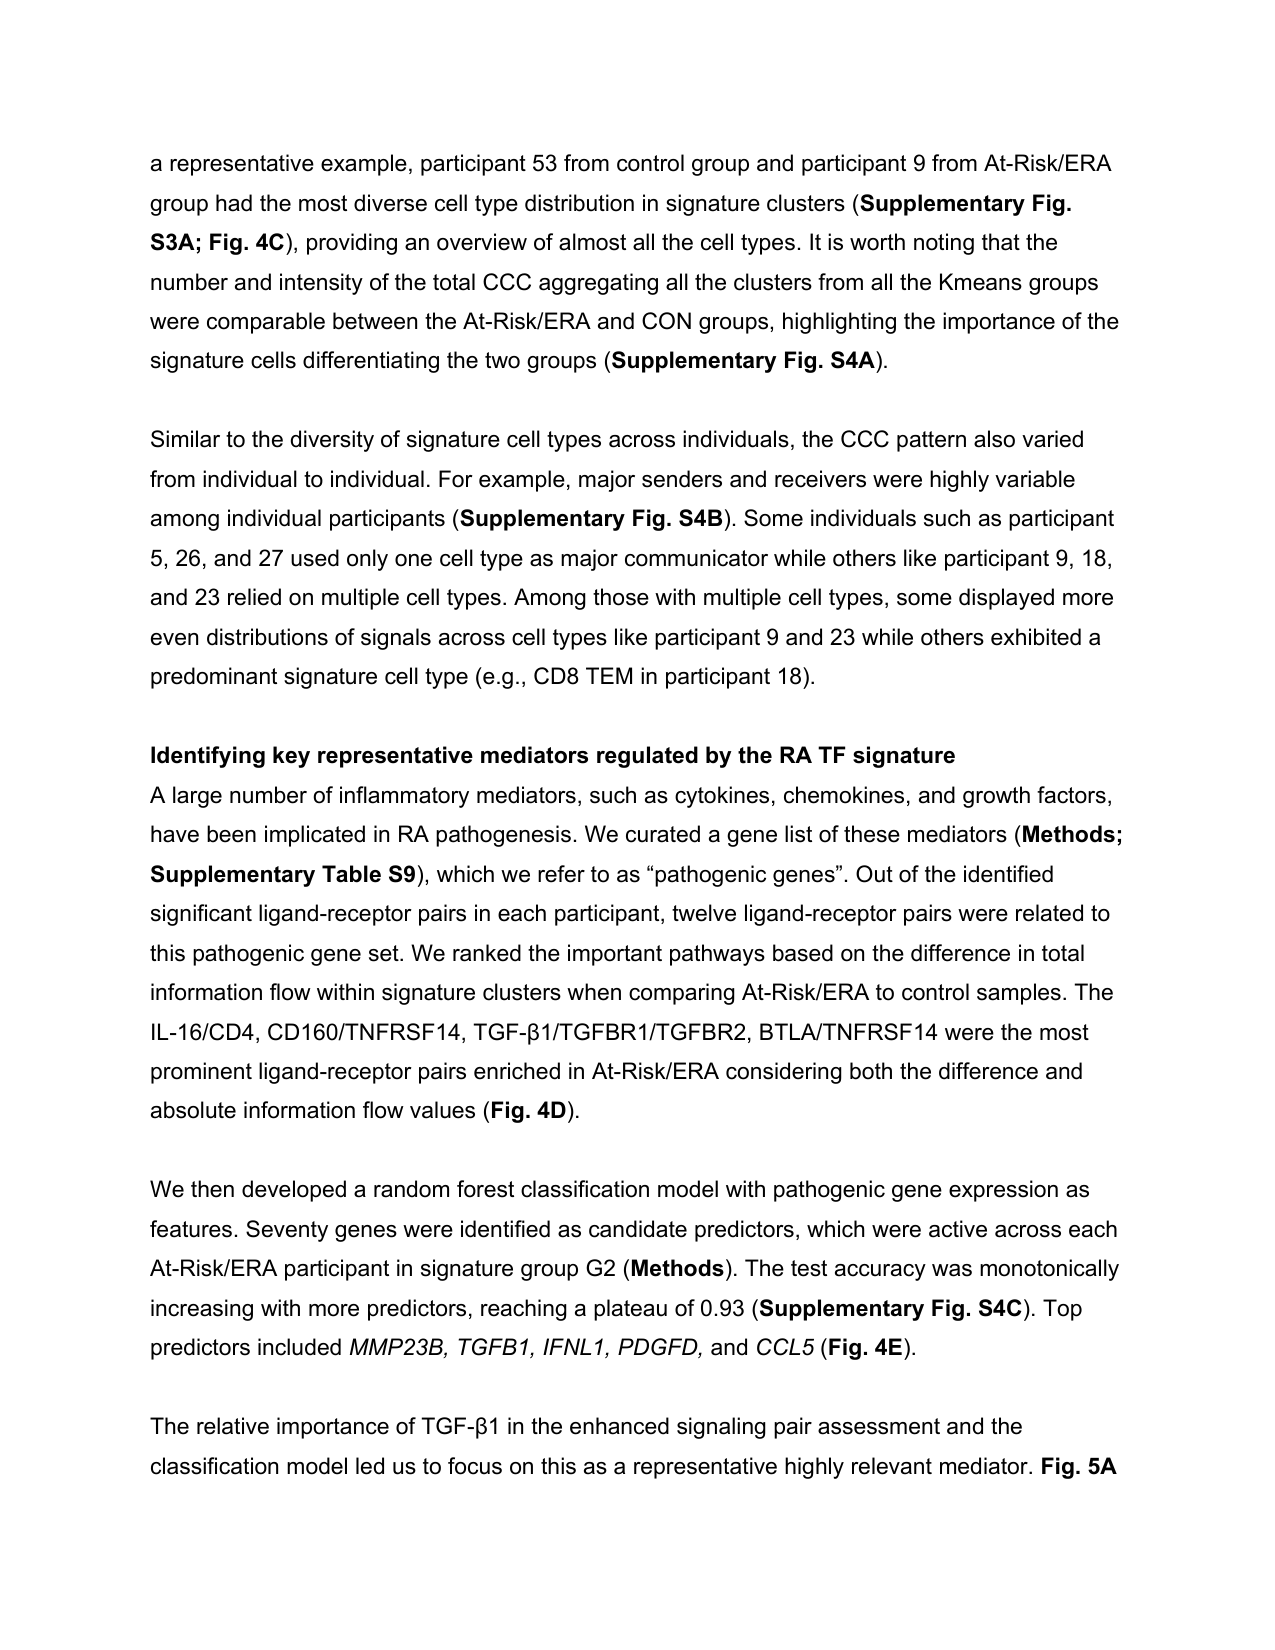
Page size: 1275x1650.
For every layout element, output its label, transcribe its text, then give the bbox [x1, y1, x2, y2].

subtitle Identifying key representative mediators regulated by the RA TF signature [150, 742, 1125, 768]
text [150, 1413, 1125, 1479]
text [150, 150, 1125, 374]
text A large number of inflammatory mediators, such as cytokines, chemokines, and growth factors, have been implicated in RA pathogenesis. We curated a gene list of these mediators (Methods; Supplementary Table S9), which we refer to as “pathogenic genes”. Out of the identified significant ligand-receptor pairs in each participant, twelve ligand-receptor pairs were related to this pathogenic gene set. We ranked the important pathways based on the difference in total information flow within signature clusters when comparing At-Risk/ERA to control samples. The IL-16/CD4, CD160/TNFRSF14, TGF-β1/TGFBR1/TGFBR2, BTLA/TNFRSF14 were the most prominent ligand-receptor pairs enriched in At-Risk/ERA considering both the difference and absolute information flow values (Fig. 4D). [150, 782, 1125, 1124]
text Similar to the diversity of signature cell types across individuals, the CCC pattern also varied from individual to individual. For example, major senders and receivers were highly variable among individual participants (Supplementary Fig. S4B). Some individuals such as participant 5, 26, and 27 used only one cell type as major communicator while others like participant 9, 18, and 23 relied on multiple cell types. Among those with multiple cell types, some displayed more even distributions of signals across cell types like participant 9 and 23 while others exhibited a predominant signature cell type (e.g., CD8 TEM in participant 18). [150, 426, 1125, 689]
text We then developed a random forest classification model with pathogenic gene expression as features. Seventy genes were identified as candidate predictors, which were active across each At-Risk/ERA participant in signature group G2 (Methods). The test accuracy was monotonically increasing with more predictors, reaching a plateau of 0.93 (Supplementary Fig. S4C). Top predictors included MMP23B, TGFB1, IFNL1, PDGFD, and CCL5 (Fig. 4E). [150, 1176, 1125, 1361]
